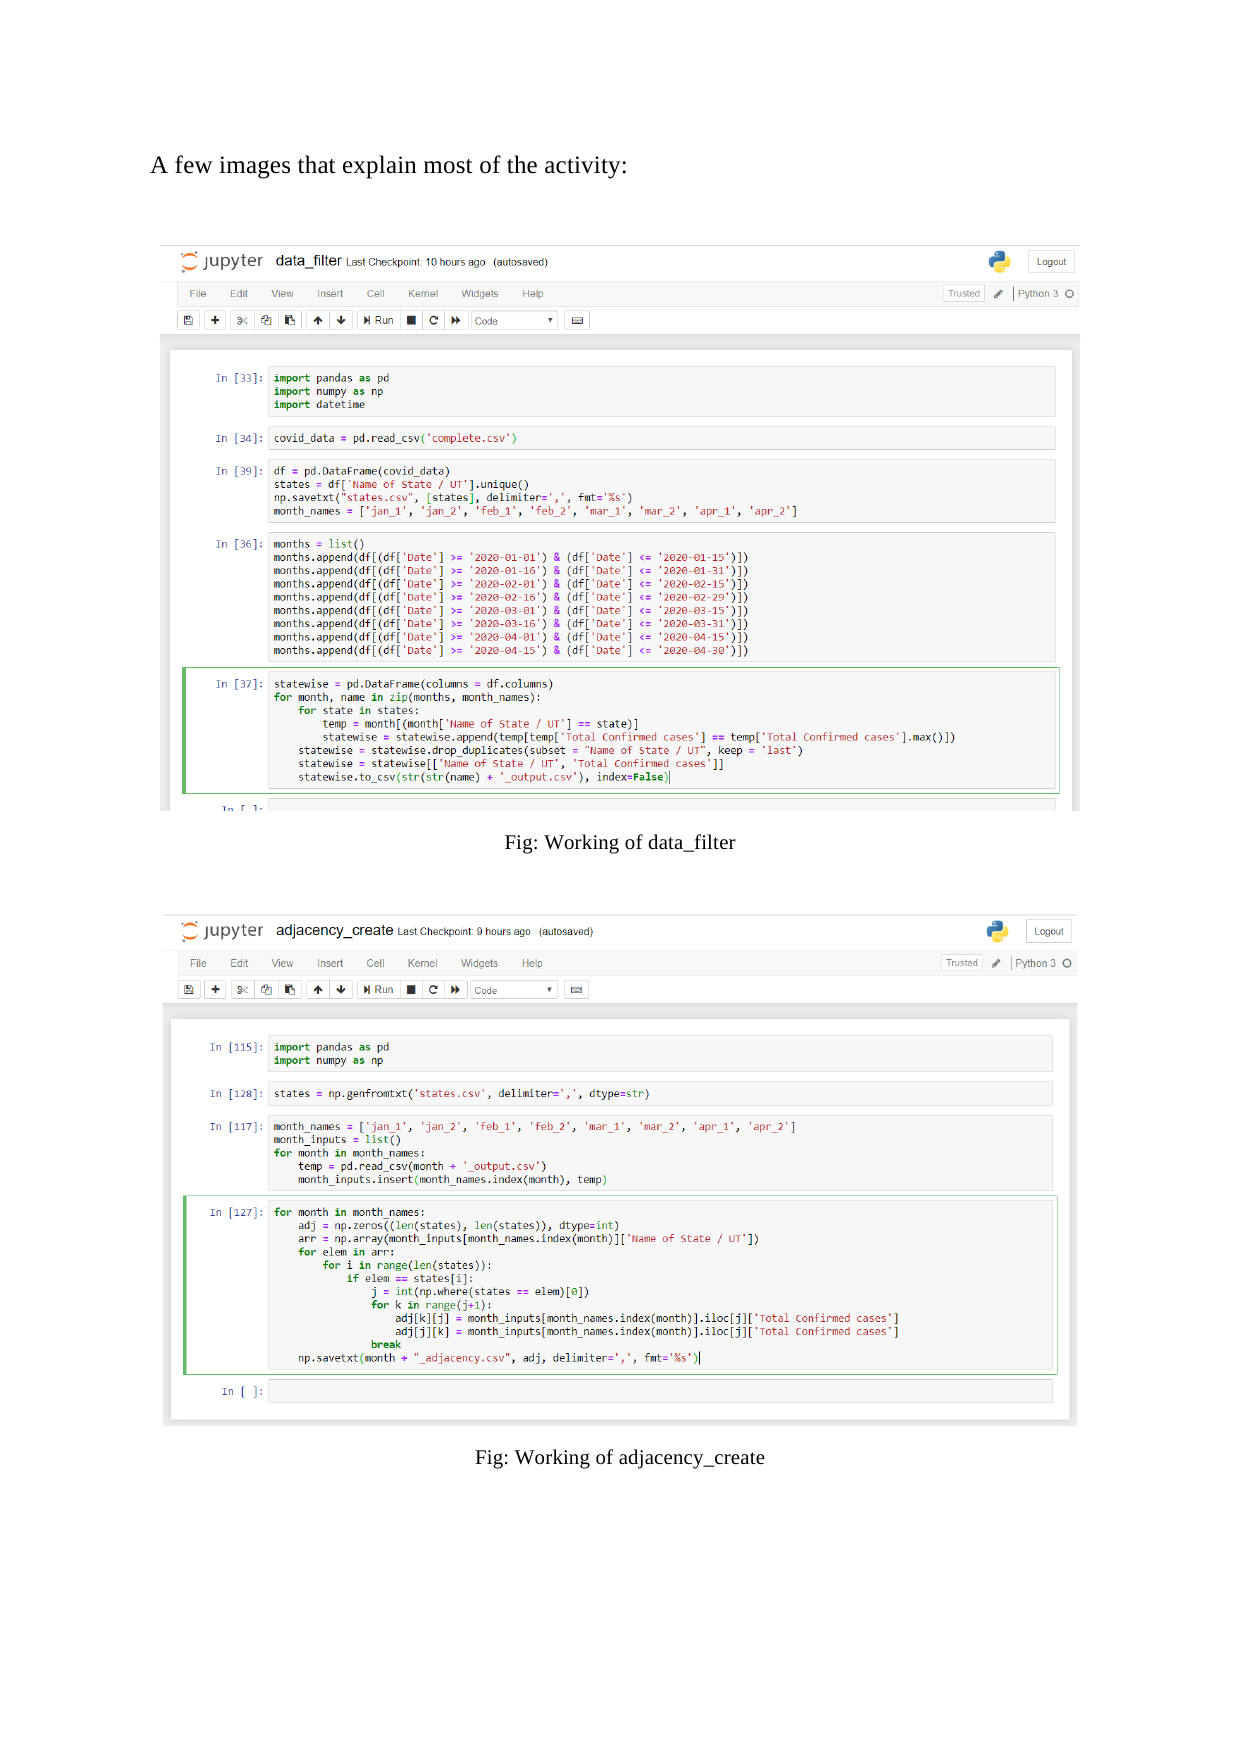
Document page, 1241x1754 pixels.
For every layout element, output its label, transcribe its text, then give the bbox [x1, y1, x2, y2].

text Fig: Working of data_filter [150, 829, 1090, 854]
picture [159, 245, 1081, 811]
text Fig: Working of adjacency_create [150, 1445, 1090, 1469]
text A few images that explain most of the activity: [150, 150, 1090, 179]
picture [162, 914, 1078, 1426]
